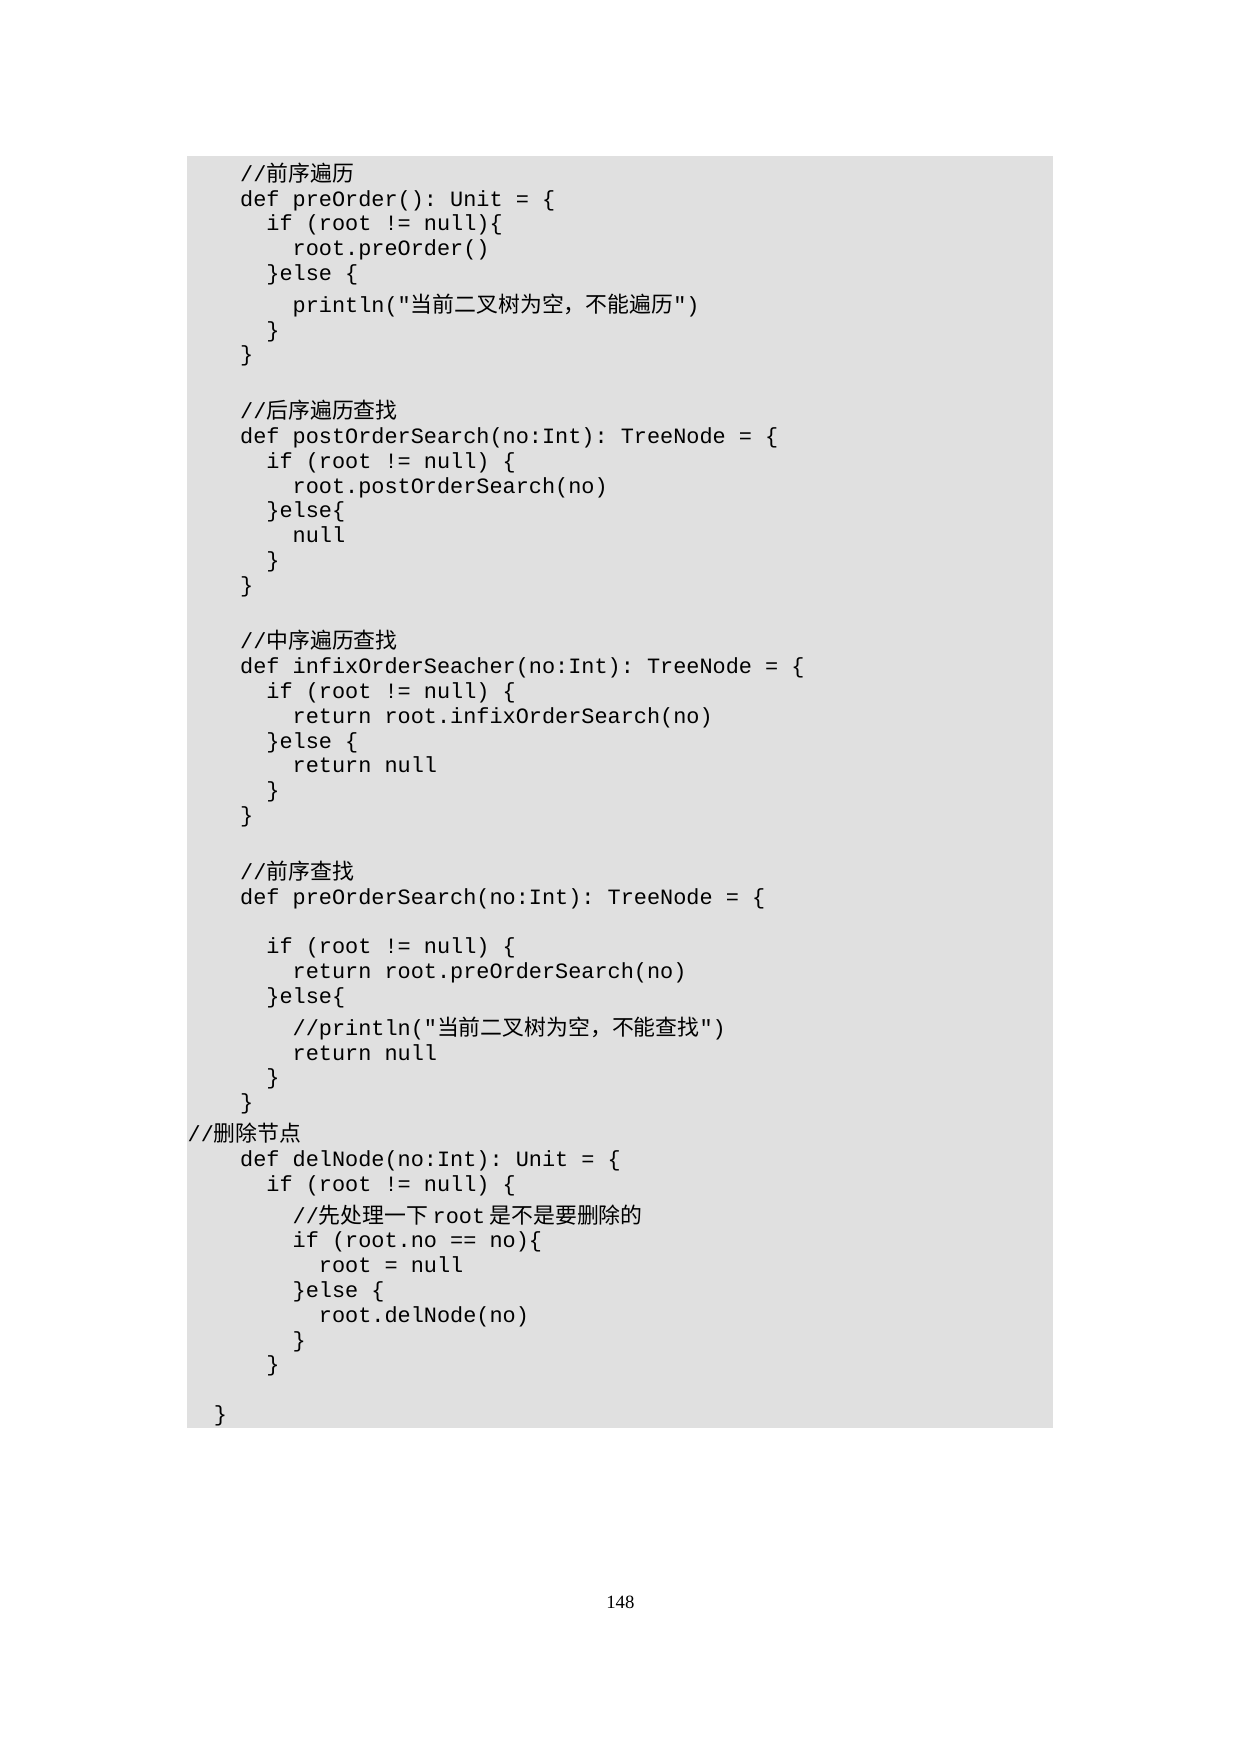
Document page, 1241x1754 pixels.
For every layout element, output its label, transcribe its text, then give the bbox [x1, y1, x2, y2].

text } [187, 779, 1053, 804]
text def preOrder(): Unit = { [187, 188, 1053, 212]
text return root.infixOrderSearch(no) [187, 705, 1053, 730]
text //删除节点 [187, 1116, 1053, 1148]
text if (root != null) { [187, 935, 1053, 960]
text } [187, 1329, 1053, 1354]
text }else { [187, 730, 1053, 755]
text def preOrderSearch(no:Int): TreeNode = { [187, 886, 1053, 911]
text root = null [187, 1254, 1053, 1279]
text } [187, 549, 1053, 574]
text //println("当前二叉树为空，不能查找") [187, 1010, 1053, 1042]
text if (root != null) { [187, 1173, 1053, 1198]
text } [187, 1067, 1053, 1091]
text }else{ [187, 499, 1053, 524]
text } [187, 1354, 1053, 1378]
text return null [187, 1042, 1053, 1067]
text null [187, 524, 1053, 549]
text return root.preOrderSearch(no) [187, 960, 1053, 985]
text }else { [187, 1279, 1053, 1304]
text def postOrderSearch(no:Int): TreeNode = { [187, 425, 1053, 450]
text def infixOrderSeacher(no:Int): TreeNode = { [187, 656, 1053, 680]
text if (root != null) { [187, 680, 1053, 705]
text return null [187, 755, 1053, 779]
text }else{ [187, 985, 1053, 1010]
text //先处理一下root是不是要删除的 [187, 1198, 1053, 1230]
text root.preOrder() [187, 237, 1053, 262]
text //前序遍历 [187, 156, 1053, 188]
text //前序查找 [187, 854, 1053, 886]
text //中序遍历查找 [187, 623, 1053, 656]
text } [187, 1403, 1053, 1428]
text } [187, 319, 1053, 344]
text if (root != null) { [187, 450, 1053, 475]
text println("当前二叉树为空，不能遍历") [187, 287, 1053, 319]
text if (root != null){ [187, 212, 1053, 237]
text def delNode(no:Int): Unit = { [187, 1148, 1053, 1173]
text } [187, 1091, 1053, 1116]
text if (root.no == no){ [187, 1230, 1053, 1254]
text } [187, 344, 1053, 368]
text } [187, 804, 1053, 829]
text //后序遍历查找 [187, 393, 1053, 425]
text root.postOrderSearch(no) [187, 475, 1053, 499]
text root.delNode(no) [187, 1304, 1053, 1329]
text } [187, 574, 1053, 599]
text }else { [187, 262, 1053, 287]
